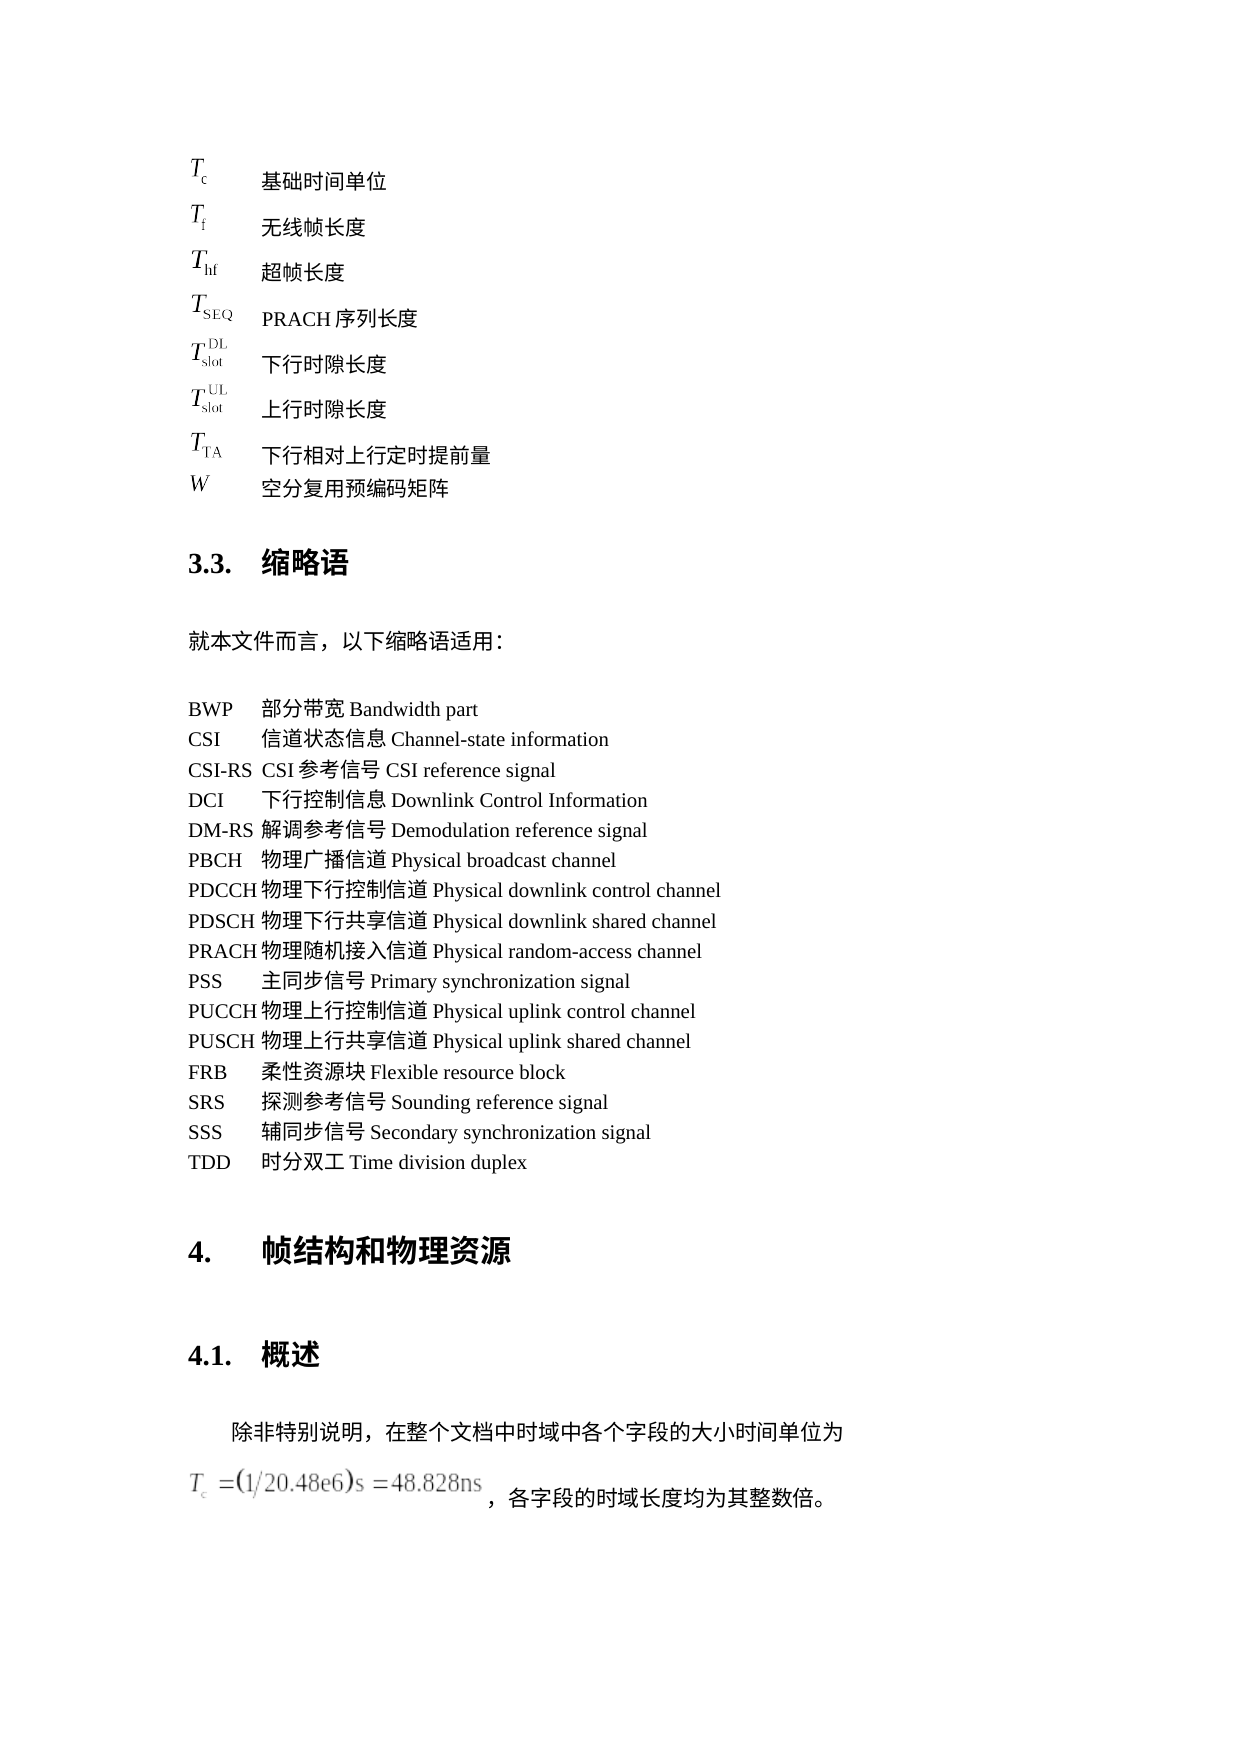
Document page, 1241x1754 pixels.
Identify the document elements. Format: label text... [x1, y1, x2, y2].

text SSS 辅同步信号Secondary synchronization signal [188, 1115, 1052, 1146]
text 下行时隙长度 [188, 332, 1052, 378]
text PSS 主同步信号Primary synchronization signal [188, 964, 1052, 994]
subtitle 帧结构和物理资源 [188, 1226, 1052, 1271]
subtitle 概述 [188, 1331, 1052, 1373]
text BWP 部分带宽Bandwidth part [188, 692, 1052, 723]
text SRS 探测参考信号Sounding reference signal [188, 1085, 1052, 1115]
text 超帧长度 [188, 241, 1052, 287]
text PDCCH 物理下行控制信道Physical downlink control channel [188, 874, 1052, 904]
text CSI 信道状态信息Channel-state information [188, 723, 1052, 753]
subtitle 缩略语 [188, 540, 1052, 582]
text 基础时间单位 [188, 150, 1052, 196]
text 除非特别说明，在整个文档中时域中各个字段的大小时间单位为，各字段的时域长度均为其整数倍。 [188, 1415, 1052, 1513]
text 下行相对上行定时提前量 [188, 424, 1052, 469]
text PDSCH 物理下行共享信道Physical downlink shared channel [188, 904, 1052, 934]
text DCI 下行控制信息Downlink Control Information [188, 783, 1052, 813]
text 无线帧长度 [188, 196, 1052, 241]
text PUCCH 物理上行控制信道Physical uplink control channel [188, 994, 1052, 1025]
text 空分复用预编码矩阵 [188, 469, 1052, 502]
text 上行时隙长度 [188, 378, 1052, 424]
text PBCH 物理广播信道Physical broadcast channel [188, 843, 1052, 874]
text PRACH 物理随机接入信道Physical random-access channel [188, 934, 1052, 964]
text FRB 柔性资源块Flexible resource block [188, 1055, 1052, 1085]
text 就本文件而言，以下缩略语适用： [188, 624, 1052, 656]
text PRACH序列长度 [188, 287, 1052, 332]
text CSI-RS CSI参考信号CSI reference signal [188, 753, 1052, 783]
text DM-RS 解调参考信号Demodulation reference signal [188, 813, 1052, 843]
text TDD 时分双工Time division duplex [188, 1146, 1052, 1176]
text PUSCH 物理上行共享信道Physical uplink shared channel [188, 1025, 1052, 1055]
